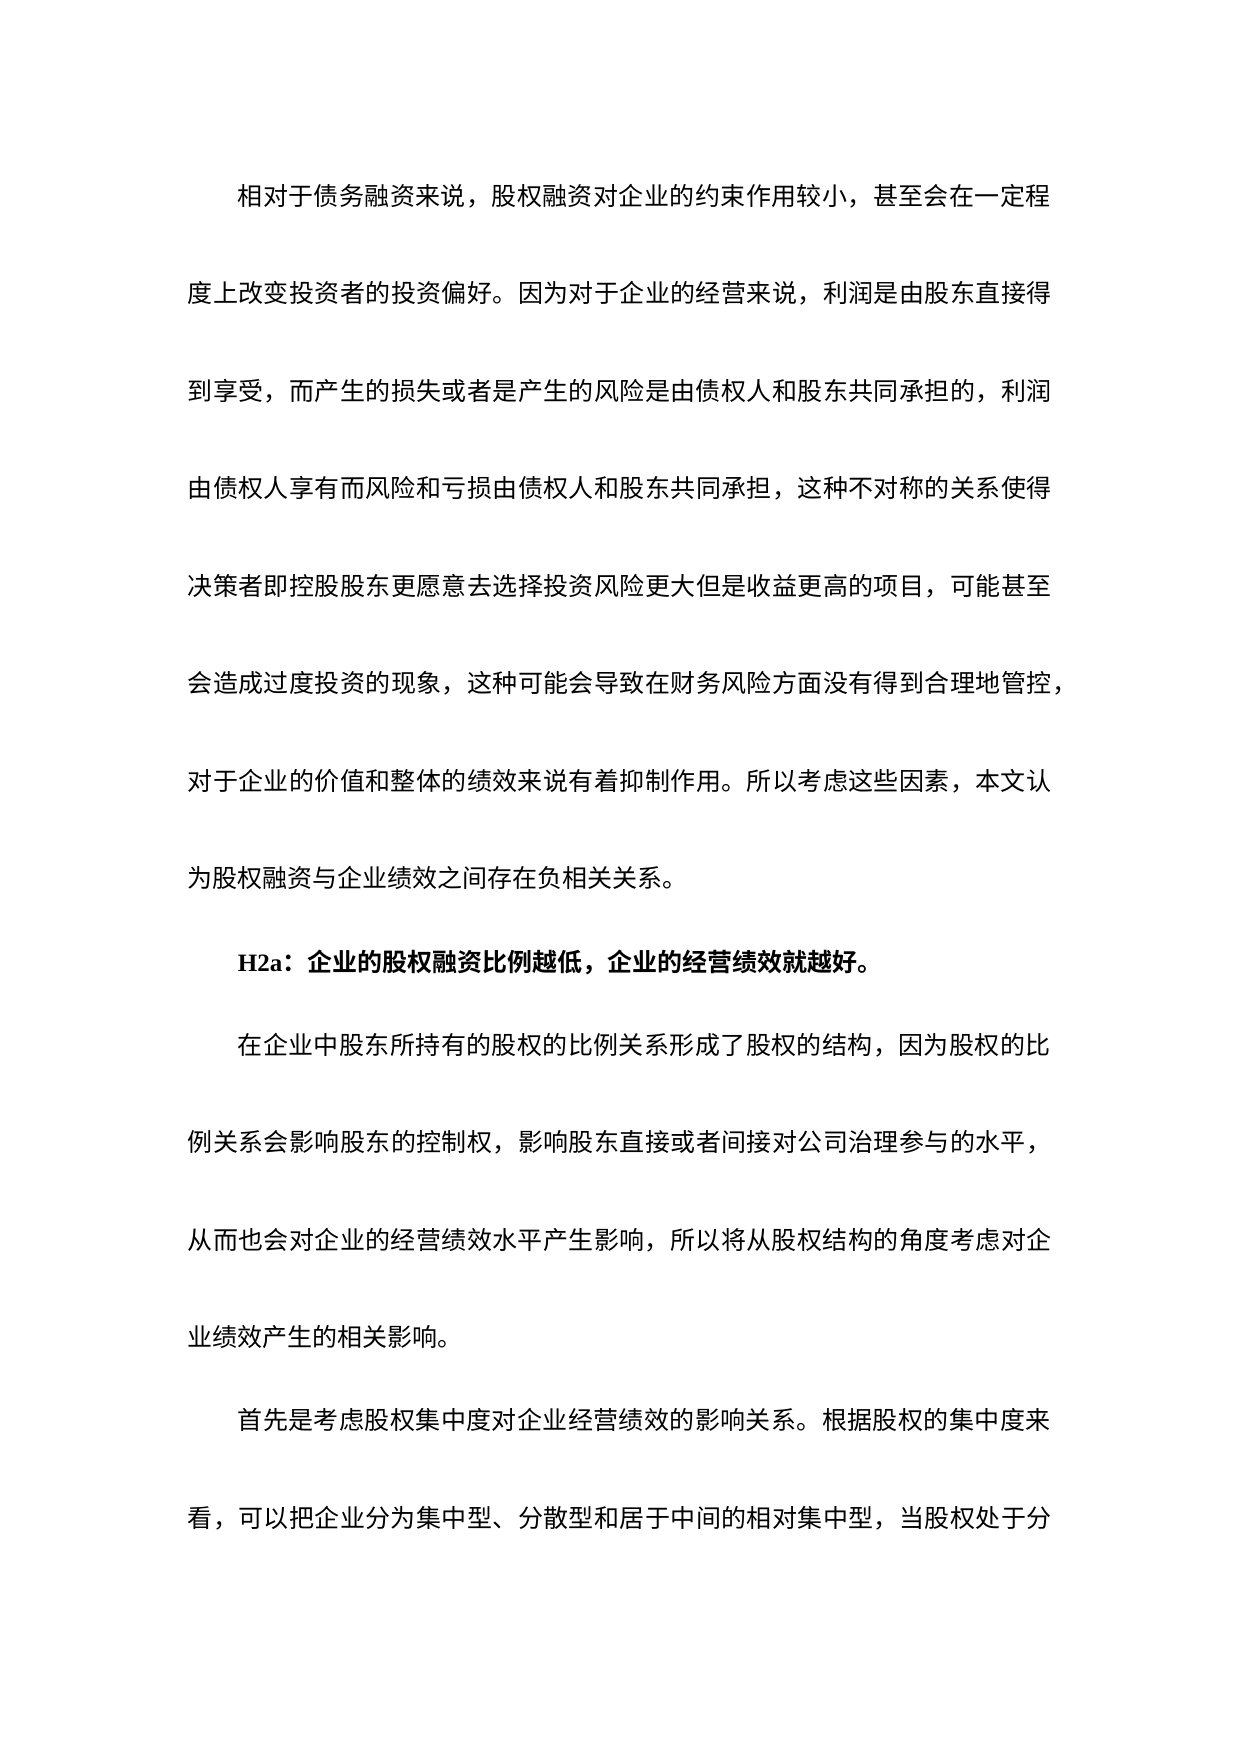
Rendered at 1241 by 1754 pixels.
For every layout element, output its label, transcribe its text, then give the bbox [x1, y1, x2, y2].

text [187, 1386, 1053, 1549]
text 在企业中股东所持有的股权的比例关系形成了股权的结构，因为股权的比例关系会影响股东的控制权，影响股东直接或者间接对公司治理参与的水平，从而也会对企业的经营绩效水平产生影响，所以将从股权结构的角度考虑对企业绩效产生的相关影响。 [187, 1011, 1053, 1368]
text H2a：企业的股权融资比例越低，企业的经营绩效就越好。 [187, 928, 1053, 993]
text 相对于债务融资来说，股权融资对企业的约束作用较小，甚至会在一定程度上改变投资者的投资偏好。因为对于企业的经营来说，利润是由股东直接得到享受，而产生的损失或者是产生的风险是由债权人和股东共同承担的，利润由债权人享有而风险和亏损由债权人和股东共同承担，这种不对称的关系使得决策者即控股股东更愿意去选择投资风险更大但是收益更高的项目，可能甚至会造成过度投资的现象，这种可能会导致在财务风险方面没有得到合理地管控，对于企业的价值和整体的绩效来说有着抑制作用。所以考虑这些因素，本文认为股权融资与企业绩效之间存在负相关关系。 [187, 162, 1053, 909]
